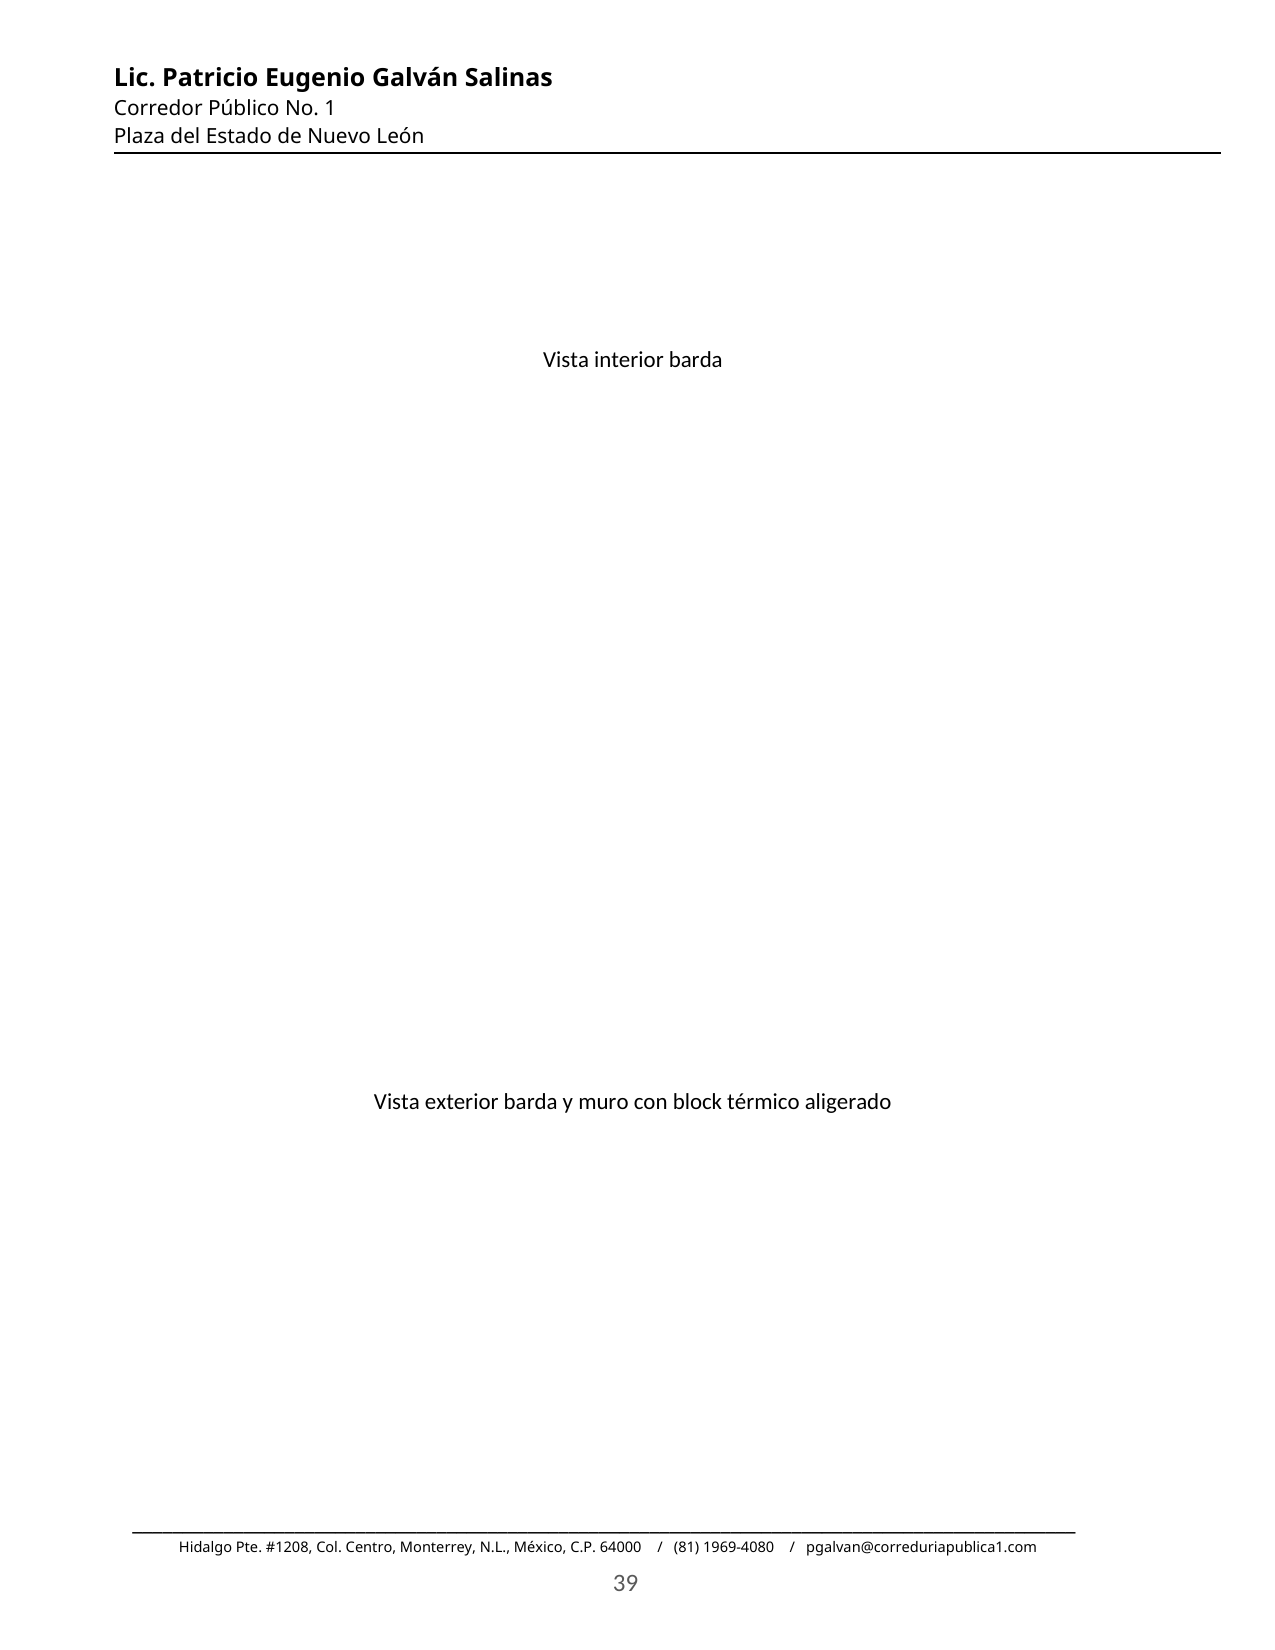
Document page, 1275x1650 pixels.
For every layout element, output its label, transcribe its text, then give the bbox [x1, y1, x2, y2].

text Vista exterior barda y muro con block térmico aligerado [69, 1087, 1181, 1116]
text Vista interior barda [69, 345, 1181, 373]
